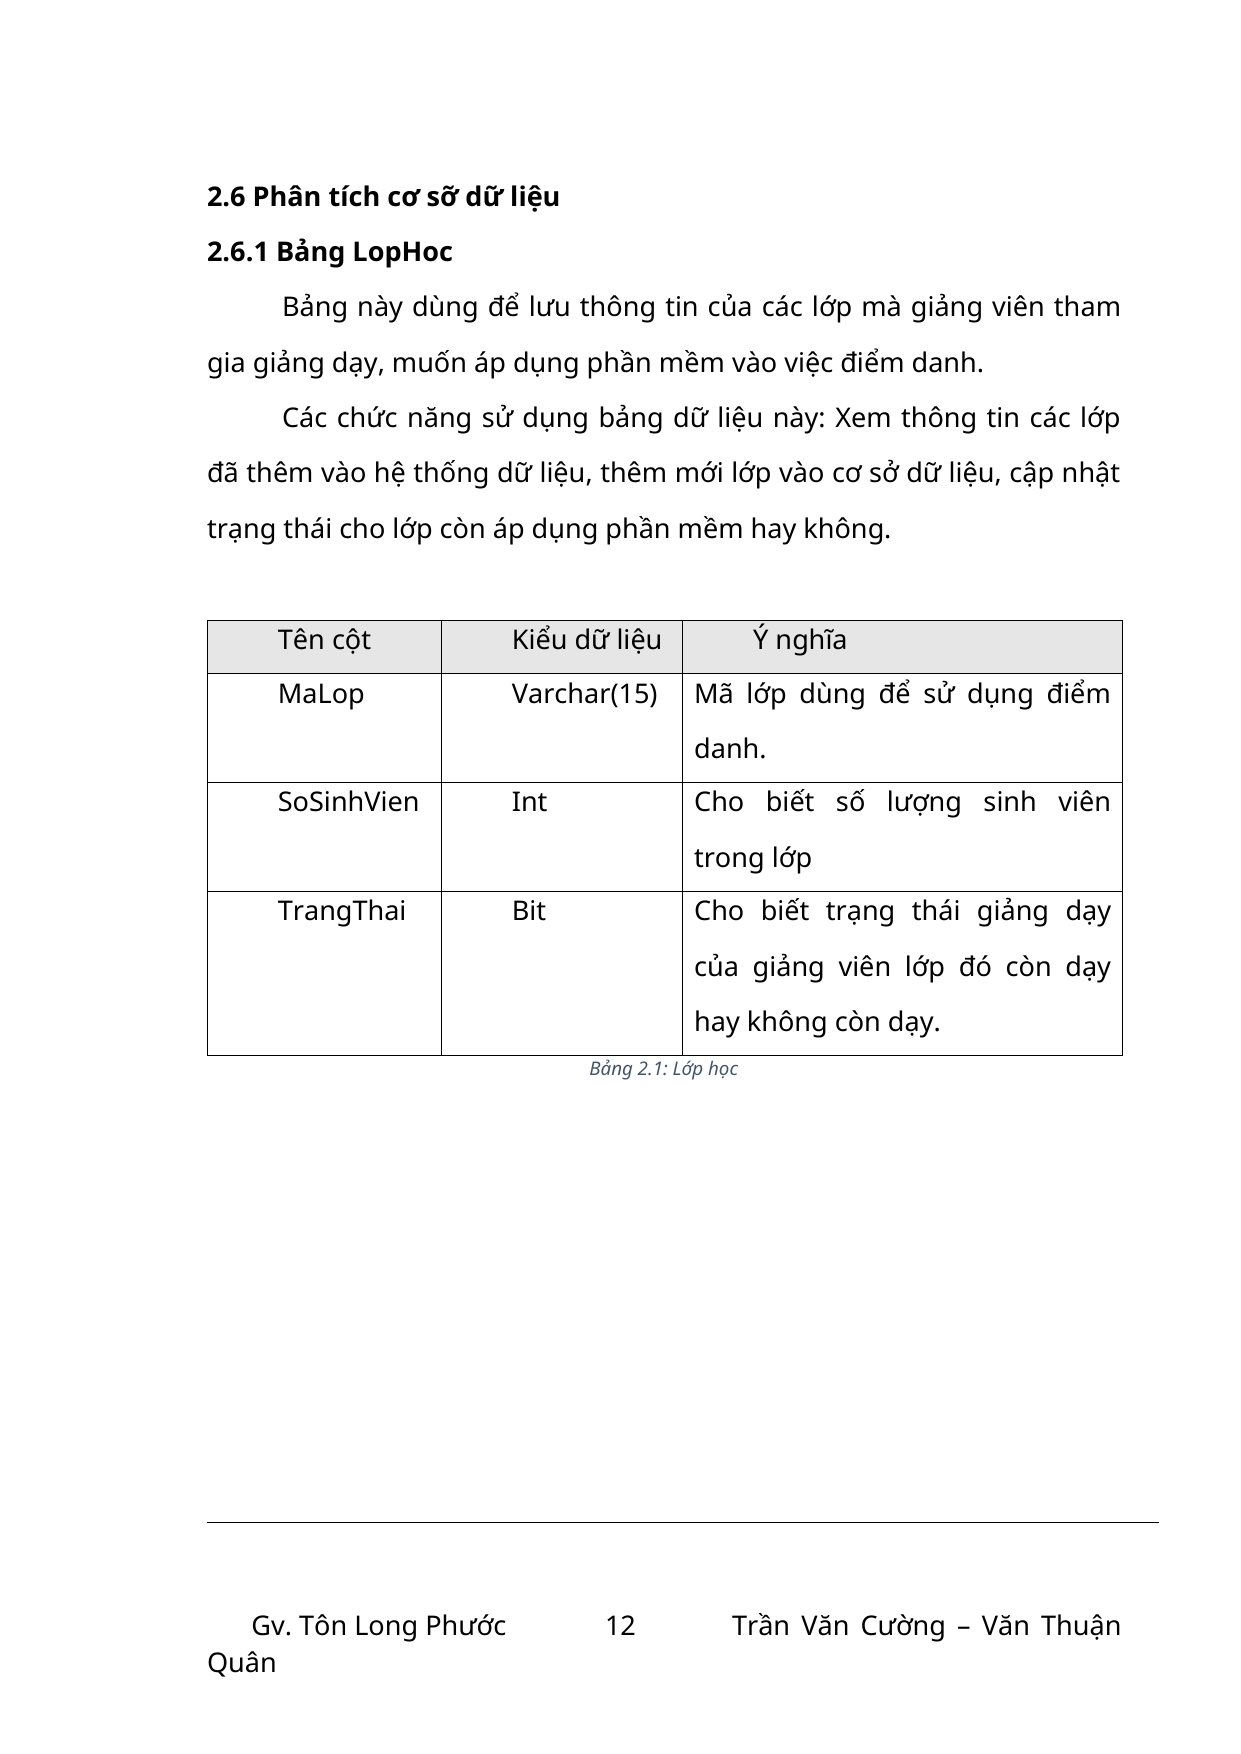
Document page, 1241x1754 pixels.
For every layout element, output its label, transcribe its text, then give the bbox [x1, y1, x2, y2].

table_cell Mã lớp dùng để sử dụng điểm danh. [683, 674, 1122, 782]
subtitle Phân tích cơ sỡ dữ liệu [207, 177, 1122, 214]
table_header Kiểu dữ liệu [442, 621, 682, 673]
text Các chức năng sử dụng bảng dữ liệu này: Xem thông tin các lớp đã thêm vào hệ thống dữ liệu, thêm mới lớp vào cơ sở dữ liệu, cập nhật trạng thái cho lớp còn áp dụng phần mềm hay không. [207, 398, 1122, 546]
table_cell SoSinhVien [208, 783, 441, 891]
subtitle Bảng LopHoc [207, 232, 1122, 269]
table_cell MaLop [208, 674, 441, 782]
table_cell Bit [442, 892, 682, 1055]
table_cell TrangThai [208, 892, 441, 1055]
table_cell Cho biết số lượng sinh viên trong lớp [683, 783, 1122, 891]
table_header Tên cột [208, 621, 441, 673]
table_header Ý nghĩa [683, 621, 1122, 673]
text Bảng này dùng để lưu thông tin của các lớp mà giảng viên tham gia giảng dạy, muốn áp dụng phần mềm vào việc điểm danh. [207, 288, 1122, 380]
table_cell Varchar(15) [442, 674, 682, 782]
table_cell Int [442, 783, 682, 891]
table_cell Cho biết trạng thái giảng dạy của giảng viên lớp đó còn dạy hay không còn dạy. [683, 892, 1122, 1055]
